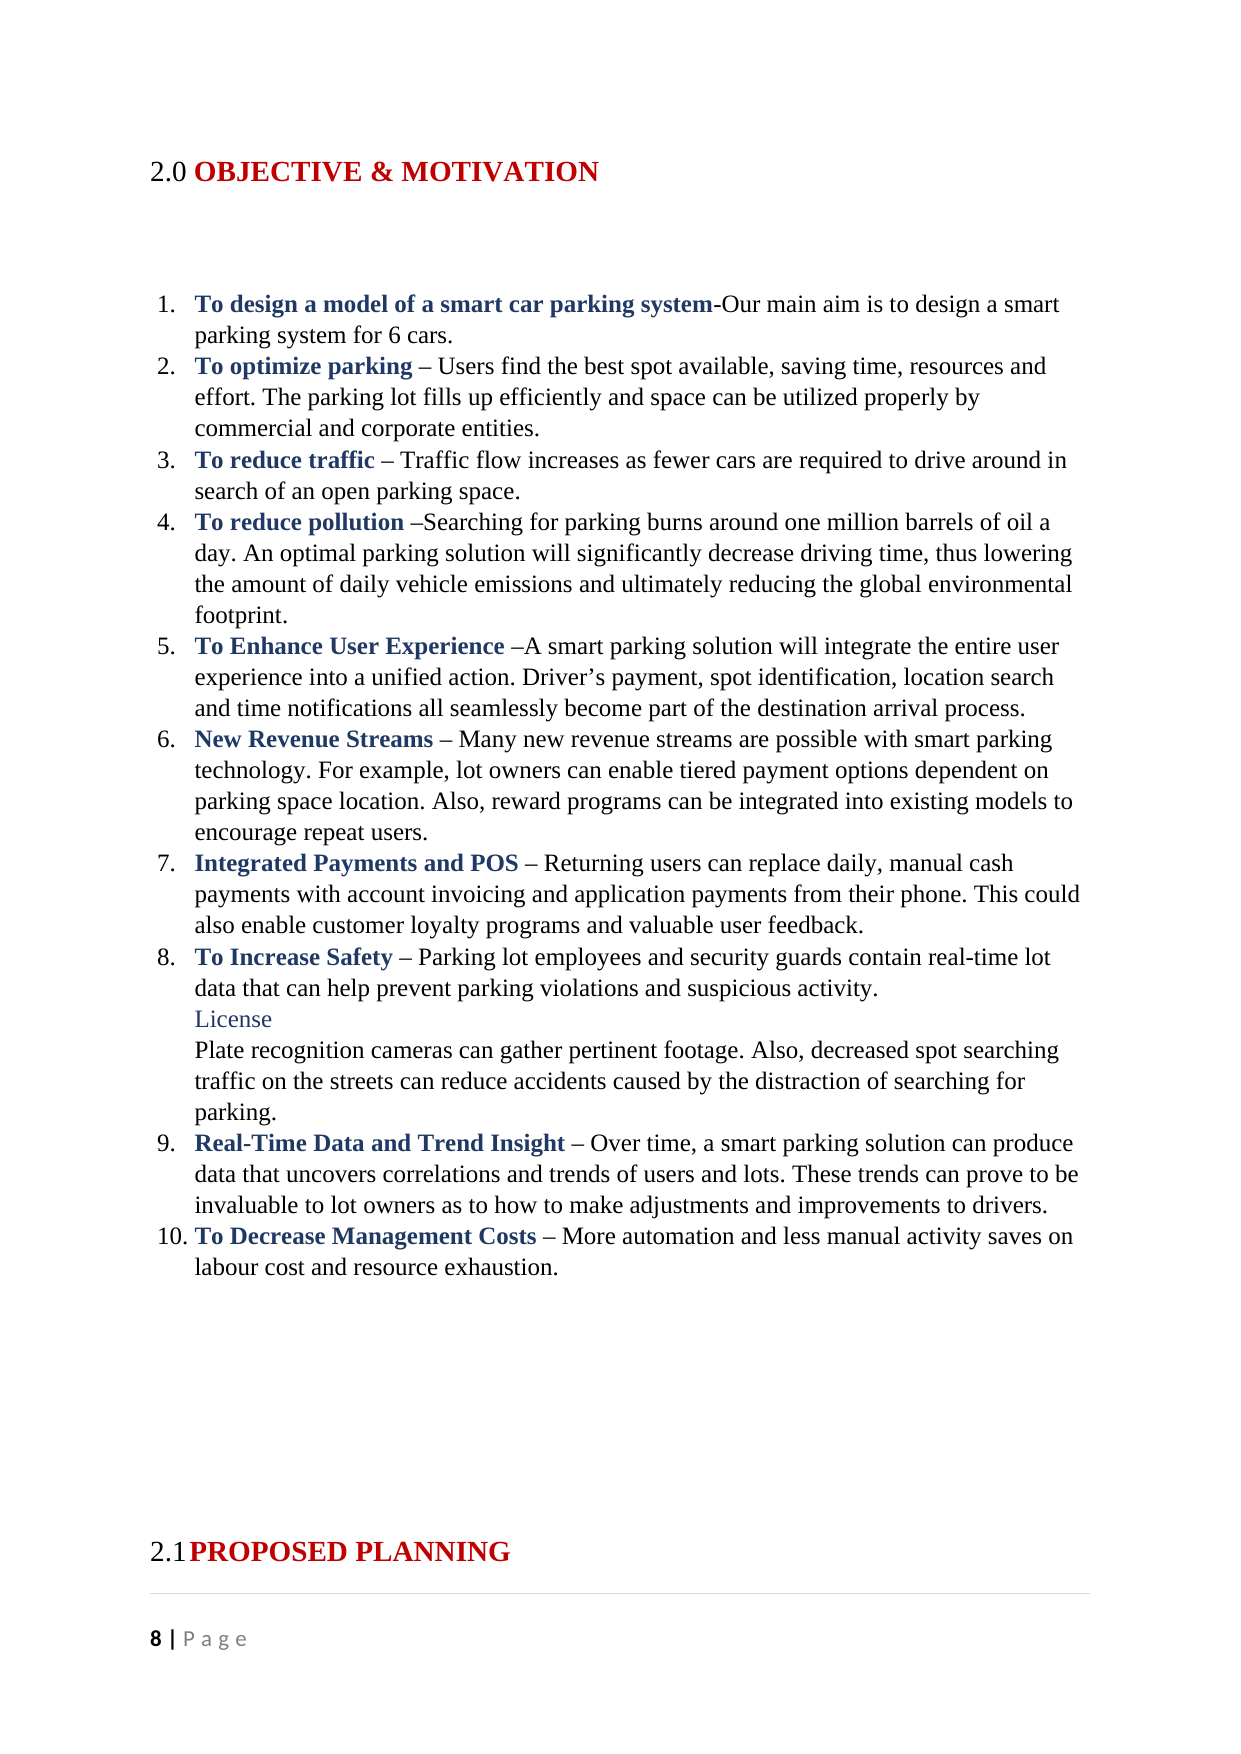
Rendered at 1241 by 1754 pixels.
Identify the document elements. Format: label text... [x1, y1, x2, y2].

list ​Real-Time​ ​Data​ ​and​ ​Trend​ ​Insight​ ​–​ ​Over time, a smart parking solution can produce data that uncovers correlations and trends of users and lots. These trends can prove to be invaluable to lot owners as to how to make adjustments and improvements to drivers. [157, 1128, 1090, 1219]
list Integrated​ ​Payments​ ​and​ ​POS​ ​–​ ​Returning users can replace daily, manual cash payments with account invoicing and application payments from their phone. This could also enable customer loyalty programs and valuable user feedback. [157, 848, 1090, 939]
list To Increase Safety – Parking lot employees and security guards contain real-time lot data that can help prevent parking violations and suspicious activity. [157, 942, 1090, 1001]
list To Decrease Management Costs – More automation and less manual activity saves on labour cost and resource exhaustion. [157, 1221, 1090, 1281]
list To reduce pollution –​Searching for parking burns around one million barrels of oil a day. An optimal parking solution will significantly decrease driving time, thus lowering the amount of daily vehicle emissions and ultimately reducing the global environmental footprint. [157, 507, 1090, 629]
list License [194, 1004, 1090, 1032]
list To Enhance User Experience –​A smart parking solution will integrate the entire user experience into a unified action. Driver’s payment, spot identification, location search and time notifications all seamlessly become part of the destination arrival process. [157, 631, 1090, 722]
list To optimize parking – Users find the best spot available, saving time, resources and effort. The parking lot fills up efficiently and space can be utilized properly by commercial and corporate entities. [157, 351, 1090, 443]
list PROPOSED​ ​PLANNING​ ​ [150, 1534, 1090, 1568]
list New​ ​Revenue​ ​Streams​ ​–​ ​Many new revenue streams are possible with smart parking technology. For example, lot owners can enable tiered payment options dependent on parking space location. Also, reward programs can be integrated into existing models to encourage repeat users. [157, 724, 1090, 846]
text 2.0 OBJECTIVE​ ​& MOTIVATION​ ​ [150, 150, 1090, 190]
list Plate recognition cameras can gather pertinent footage. Also, decreased spot searching traffic on the streets can reduce accidents caused by the distraction of searching for parking. [194, 1035, 1090, 1126]
list To design a model of a smart car parking system-​Our main aim is to design a smart parking system for 6 cars. [157, 289, 1090, 349]
list To reduce traffic – Traffic flow increases as fewer cars are required to drive around in search of an open parking space. [157, 445, 1090, 505]
